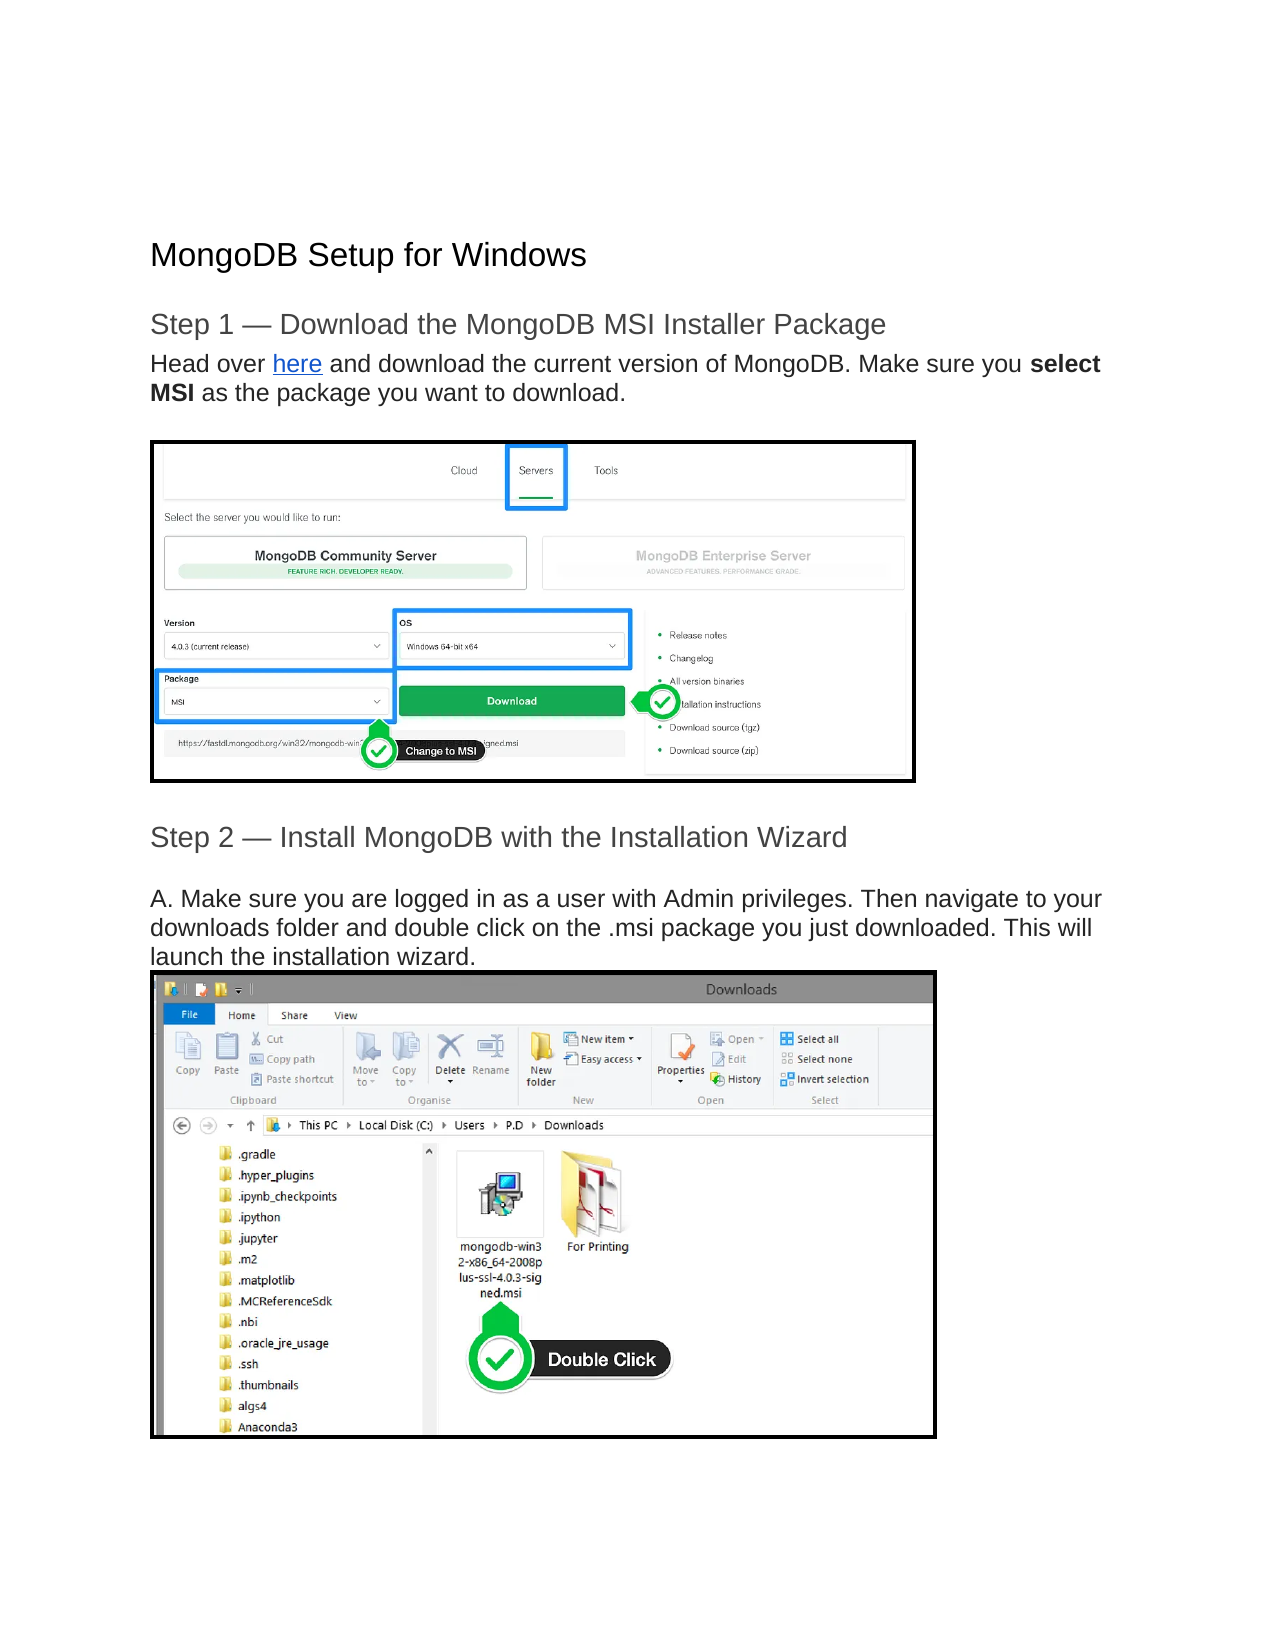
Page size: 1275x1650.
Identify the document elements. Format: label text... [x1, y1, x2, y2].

subtitle Step 1 — Download the MongoDB MSI Installer Package [150, 307, 1125, 341]
picture [154, 975, 933, 1435]
text Head over here and download the current version of MongoDB. Make sure you select MSI as the package you want to download. [627, 349, 1125, 407]
text A. Make sure you are logged in as a user with Admin privileges. Then navigate to your downloads folder and double click on the .msi package you just downloaded. This will launch the installation wizard. [477, 884, 1125, 970]
picture [154, 444, 912, 779]
subtitle MongoDB Setup for Windows [150, 235, 1125, 274]
subtitle Step 2 — Install MongoDB with the Installation Wizard [150, 820, 1125, 854]
